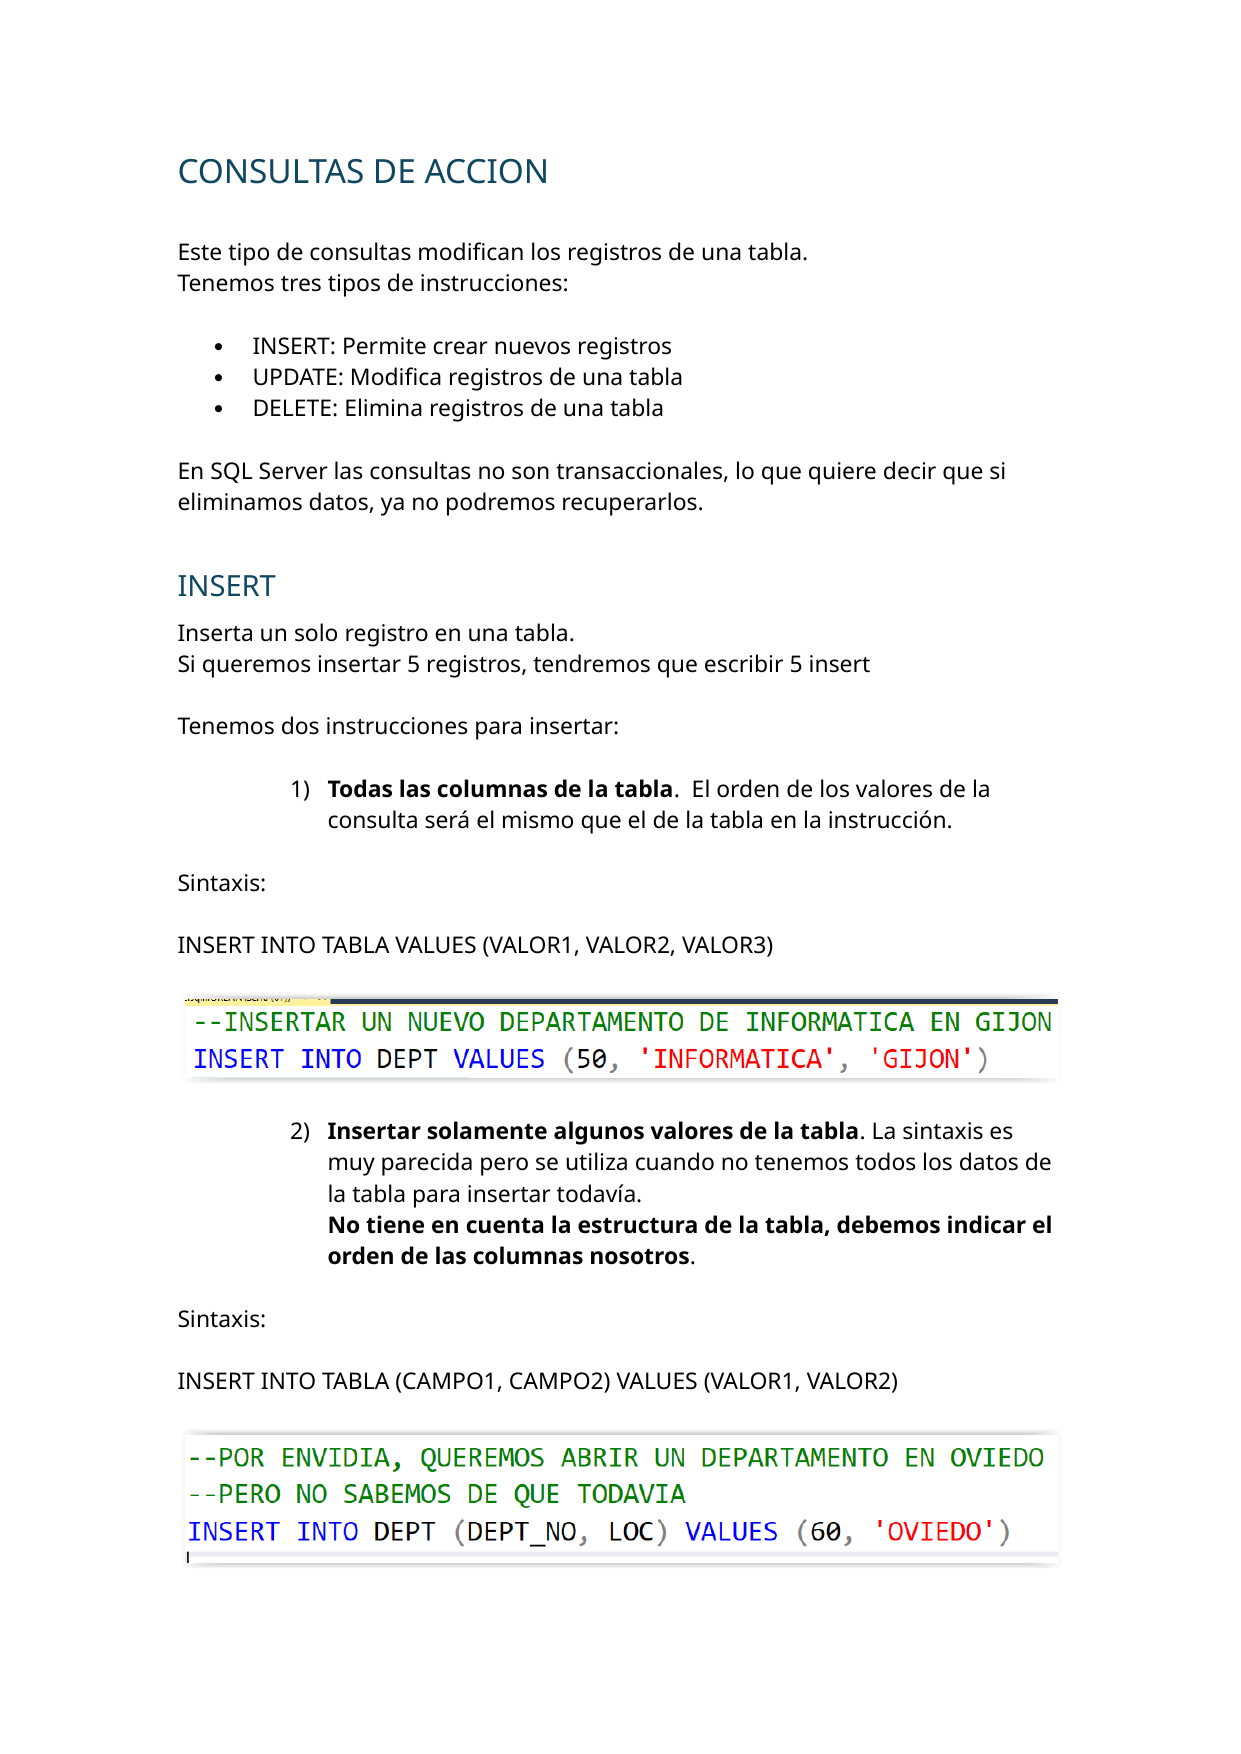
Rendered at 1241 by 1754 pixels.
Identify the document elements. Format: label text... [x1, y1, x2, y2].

text Si queremos insertar 5 registros, tendremos que escribir 5 insert [177, 648, 1063, 679]
text Tenemos dos instrucciones para insertar: [177, 710, 1063, 741]
text Inserta un solo registro en una tabla. [177, 616, 1063, 648]
text Sintaxis: [177, 1302, 1063, 1334]
subtitle INSERT [177, 565, 1063, 605]
list Todas las columnas de la tabla. El orden de los valores de la consulta será el mismo que el de la tabla en la instrucción. [290, 773, 1063, 835]
list INSERT: Permite crear nuevos registros [215, 330, 1063, 361]
text Tenemos tres tipos de instrucciones: [177, 267, 1063, 299]
subtitle CONSULTAS DE ACCION [177, 148, 1063, 193]
list DELETE: Elimina registros de una tabla [215, 392, 1063, 424]
text En SQL Server las consultas no son transaccionales, lo que quiere decir que si eliminamos datos, ya no podremos recuperarlos. [177, 455, 1063, 517]
text Este tipo de consultas modifican los registros de una tabla. [177, 236, 1063, 267]
text INSERT INTO TABLA VALUES (VALOR1, VALOR2, VALOR3) [177, 929, 1063, 960]
list Insertar solamente algunos valores de la tabla. La sintaxis es muy parecida pero se utiliza cuando no tenemos todos los datos de la tabla para insertar todavía. [290, 1115, 1063, 1209]
text Sintaxis: [177, 866, 1063, 898]
picture [177, 991, 1063, 1084]
list No tiene en cuenta la estructura de la tabla, debemos indicar el orden de las columnas nosotros. [327, 1209, 1063, 1271]
picture [177, 1427, 1063, 1569]
list UPDATE: Modifica registros de una tabla [215, 361, 1063, 392]
text INSERT INTO TABLA (CAMPO1, CAMPO2) VALUES (VALOR1, VALOR2) [177, 1365, 1063, 1396]
